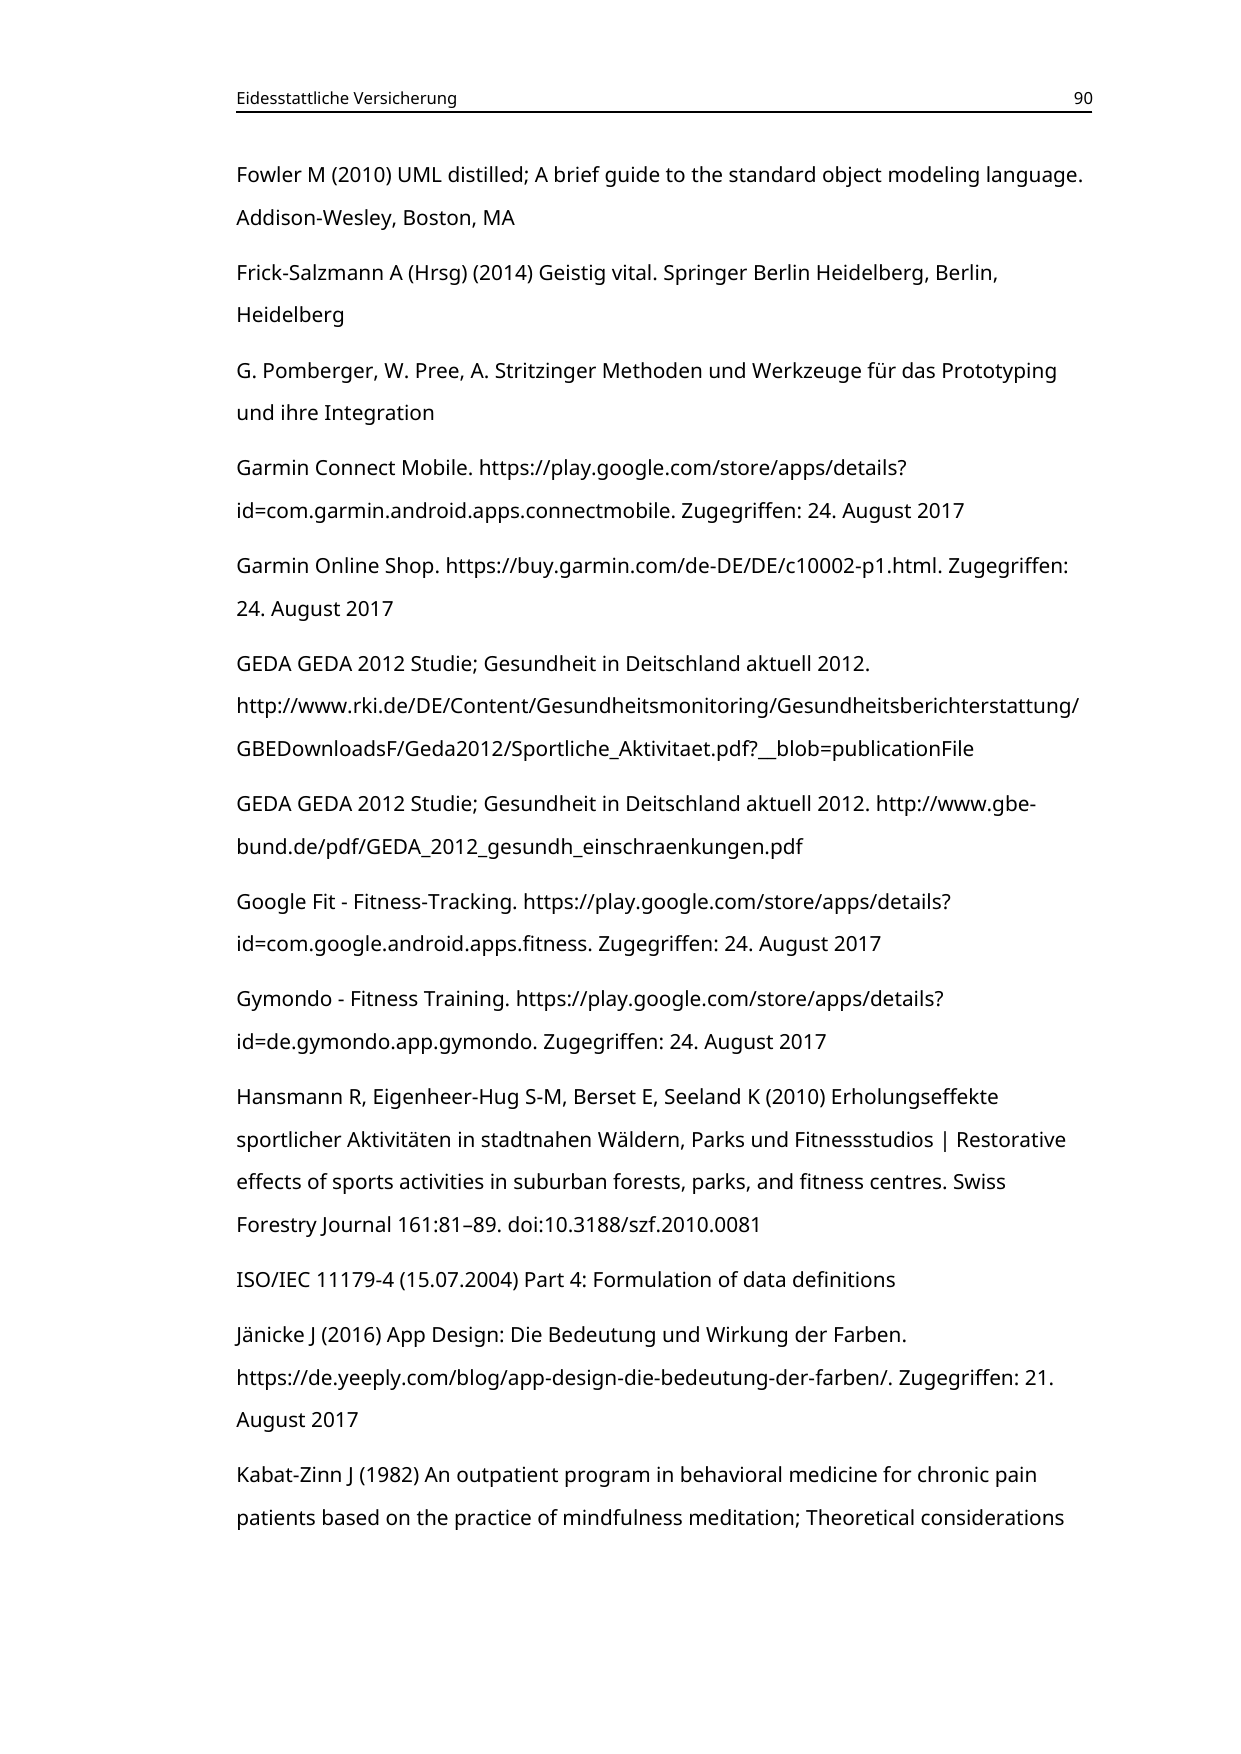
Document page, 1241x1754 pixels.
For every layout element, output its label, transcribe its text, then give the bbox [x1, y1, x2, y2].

text GEDA GEDA 2012 Studie; Gesundheit in Deitschland aktuell 2012. http://www.gbe-bund.de/pdf/GEDA_2012_gesundh_einschraenkungen.pdf [236, 789, 1092, 860]
text G. Pomberger, W. Pree, A. Stritzinger Methoden und Werkzeuge für das Prototyping und ihre Integration [236, 356, 1092, 427]
text Fowler M (2010) UML distilled; A brief guide to the standard object modeling language. Addison-Wesley, Boston, MA [236, 160, 1092, 231]
text Hansmann R, Eigenheer-Hug S-M, Berset E, Seeland K (2010) Erholungseffekte sportlicher Aktivitäten in stadtnahen Wäldern, Parks und Fitnessstudios | Restorative effects of sports activities in suburban forests, parks, and fitness centres. Swiss Forestry Journal 161:81–89. doi:10.3188/szf.2010.0081 [236, 1082, 1092, 1238]
text Google Fit - Fitness-Tracking. https://play.google.com/store/apps/details?id=com.google.android.apps.fitness. Zugegriffen: 24. August 2017 [236, 887, 1092, 958]
text Garmin Connect Mobile. https://play.google.com/store/apps/details?id=com.garmin.android.apps.connectmobile. Zugegriffen: 24. August 2017 [236, 453, 1092, 524]
text Gymondo - Fitness Training. https://play.google.com/store/apps/details?id=de.gymondo.app.gymondo. Zugegriffen: 24. August 2017 [236, 984, 1092, 1056]
text Jänicke J (2016) App Design: Die Bedeutung und Wirkung der Farben. https://de.yeeply.com/blog/app-design-die-bedeutung-der-farben/. Zugegriffen: 21. August 2017 [236, 1320, 1092, 1434]
text ISO/IEC 11179-4 (15.07.2004) Part 4: Formulation of data definitions [236, 1265, 1092, 1294]
text Frick-Salzmann A (Hrsg) (2014) Geistig vital. Springer Berlin Heidelberg, Berlin, Heidelberg [236, 258, 1092, 329]
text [236, 1461, 1092, 1532]
text GEDA GEDA 2012 Studie; Gesundheit in Deitschland aktuell 2012. http://www.rki.de/DE/Content/Gesundheitsmonitoring/Gesundheitsberichterstattung/GBEDownloadsF/Geda2012/Sportliche_Aktivitaet.pdf?__blob=publicationFile [236, 649, 1092, 762]
text Garmin Online Shop. https://buy.garmin.com/de-DE/DE/c10002-p1.html. Zugegriffen: 24. August 2017 [236, 551, 1092, 622]
